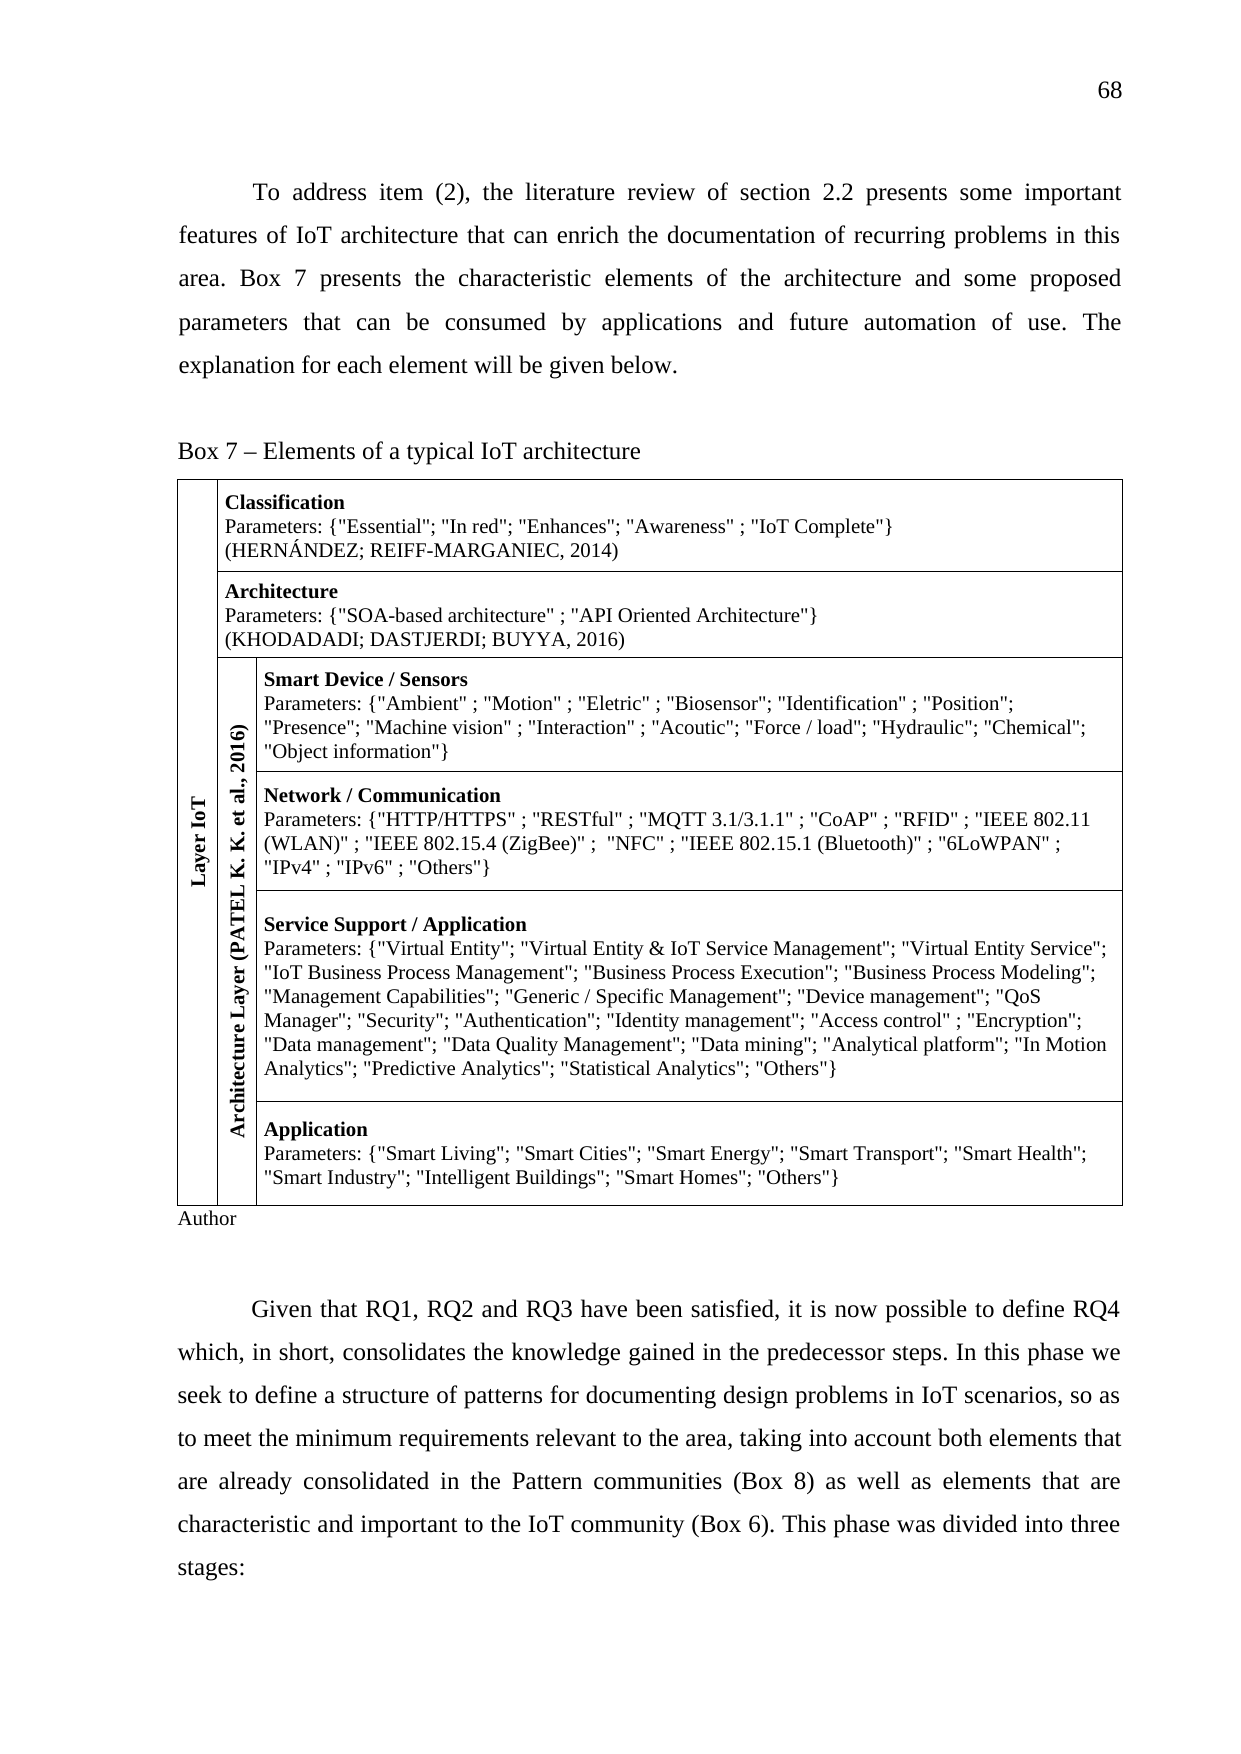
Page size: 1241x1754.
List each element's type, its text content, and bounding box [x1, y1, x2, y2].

table_header Classification Parameters: {"Essential"; "In red"; "Enhances"; "Awareness" ; "IoT Complete"} (HERNÁNDEZ; REIFF-MARGANIEC, 2014) [218, 480, 1122, 571]
text Box 7 – Elements of a typical IoT architecture [177, 436, 1122, 465]
text Author [177, 1206, 1122, 1230]
text To address item (2), the literature review of section 2.2 presents some important features of IoT architecture that can enrich the documentation of recurring problems in this area. Box 7 presents the characteristic elements of the architecture and some proposed parameters that can be consumed by applications and future automation of use. The explanation for each element will be given below. [178, 177, 1122, 378]
text Given that RQ1, RQ2 and RQ3 have been satisfied, it is now possible to define RQ4 which, in short, consolidates the knowledge gained in the predecessor steps. In this phase we seek to define a structure of patterns for documenting design problems in IoT scenarios, so as to meet the minimum requirements relevant to the area, taking into account both elements that are already consolidated in the Pattern communities (Box 8) as well as elements that are characteristic and important to the IoT community (Box 6). This phase was divided into three stages: [177, 1294, 1122, 1581]
table_cell Network / Communication Parameters: {"HTTP/HTTPS" ; "RESTful" ; "MQTT 3.1/3.1.1" ; "CoAP" ; "RFID" ; "IEEE 802.11 (WLAN)" ; "IEEE 802.15.4 (ZigBee)" ; "NFC" ; "IEEE 802.15.1 (Bluetooth)" ; "6LoWPAN" ; "IPv4" ; "IPv6" ; "Others"} [257, 772, 1122, 890]
table_header Layer IoT [178, 480, 217, 1205]
table_cell Architecture Parameters: {"SOA-based architecture" ; "API Oriented Architecture"} (KHODADADI; DASTJERDI; BUYYA, 2016) [218, 572, 1122, 657]
table_cell Smart Device / Sensors Parameters: {"Ambient" ; "Motion" ; "Eletric" ; "Biosensor"; "Identification" ; "Position"; "Presence"; "Machine vision" ; "Interaction" ; "Acoutic"; "Force / load"; "Hydraulic"; "Chemical"; "Object information"} [257, 658, 1122, 771]
table_cell Application Parameters: {"Smart Living"; "Smart Cities"; "Smart Energy"; "Smart Transport"; "Smart Health"; "Smart Industry"; "Intelligent Buildings"; "Smart Homes"; "Others"} [257, 1102, 1122, 1205]
table_cell Architecture Layer (PATEL K. K. et al., 2016) [218, 658, 256, 1205]
table_cell Service Support / Application Parameters: {"Virtual Entity"; "Virtual Entity & IoT Service Management"; "Virtual Entity Service"; "IoT Business Process Management"; "Business Process Execution"; "Business Process Modeling"; "Management Capabilities"; "Generic / Specific Management"; "Device management"; "QoS Manager"; "Security"; "Authentication"; "Identity management"; "Access control" ; "Encryption"; "Data management"; "Data Quality Management"; "Data mining"; "Analytical platform"; "In Motion Analytics"; "Predictive Analytics"; "Statistical Analytics"; "Others"} [257, 891, 1122, 1101]
